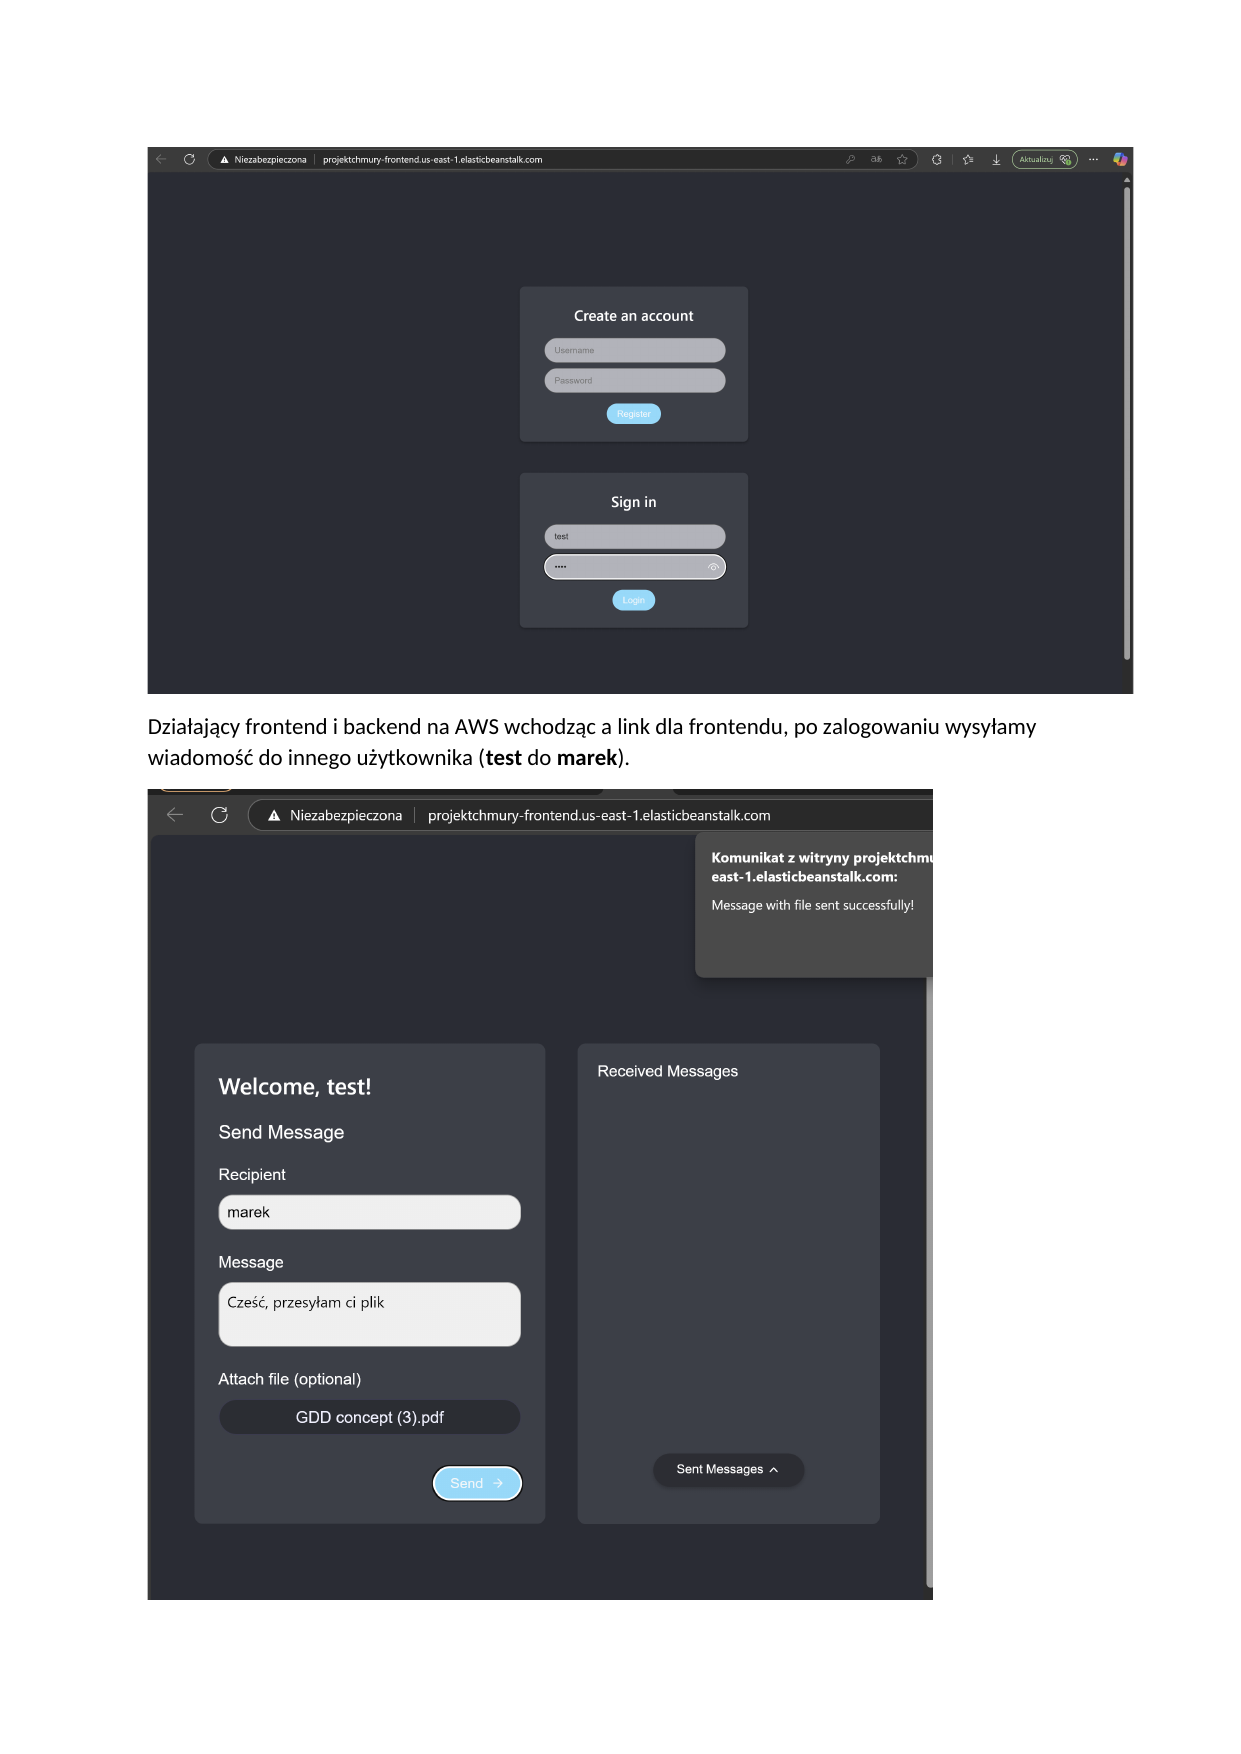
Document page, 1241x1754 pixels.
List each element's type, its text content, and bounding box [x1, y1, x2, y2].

picture [147, 147, 1134, 694]
picture [147, 789, 933, 1600]
text Działający frontend i backend na AWS wchodząc a link dla frontendu, po zalogowaniu wysyłamy wiadomość do innego użytkownika (test do marek). [148, 712, 1093, 771]
